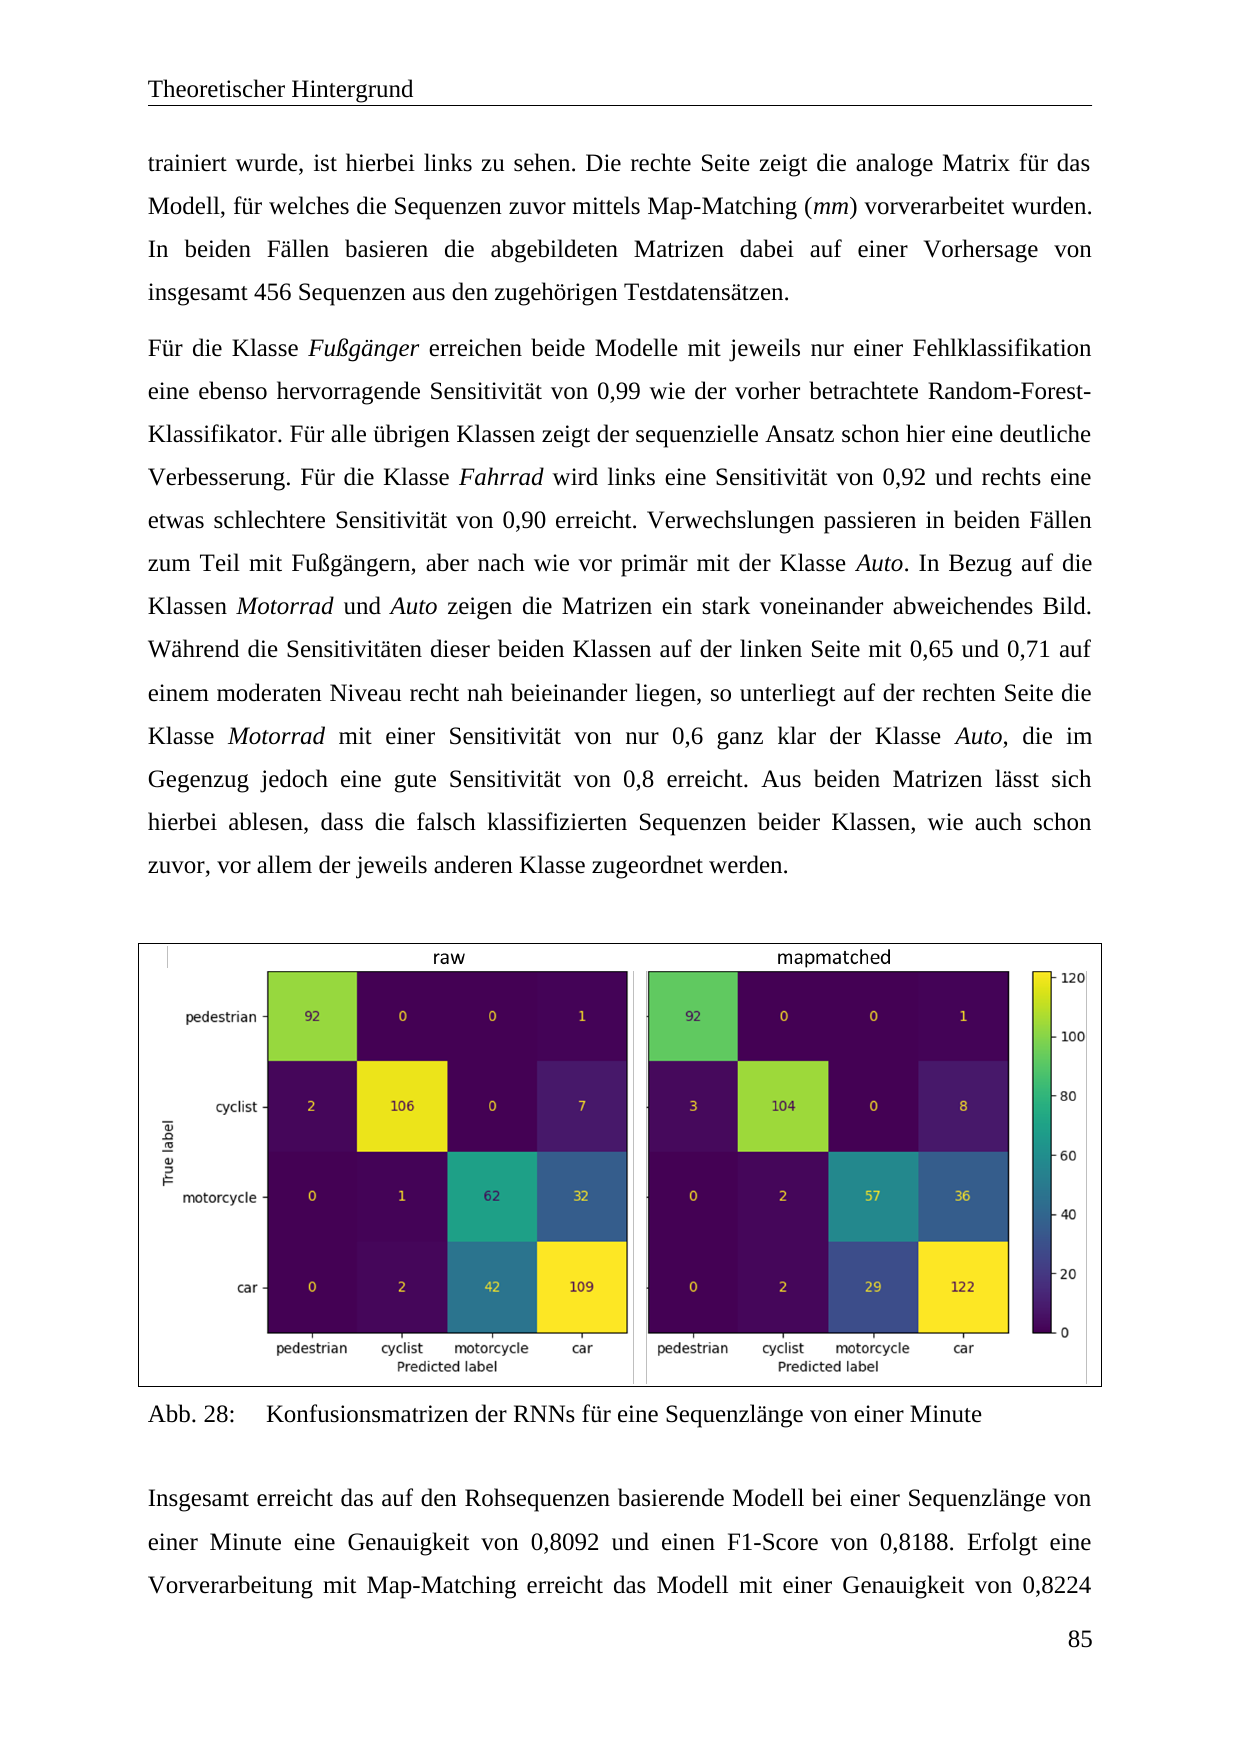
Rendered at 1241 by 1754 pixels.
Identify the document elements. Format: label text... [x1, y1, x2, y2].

picture [153, 946, 1087, 1384]
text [148, 148, 1092, 306]
text Für die Klasse Fußgänger erreichen beide Modelle mit jeweils nur einer Fehlklassifikation eine ebenso hervorragende Sensitivität von 0,99 wie der vorher betrachtete Random-Forest-Klassifikator. Für alle übrigen Klassen zeigt der sequenzielle Ansatz schon hier eine deutliche Verbesserung. Für die Klasse Fahrrad wird links eine Sensitivität von 0,92 und rechts eine etwas schlechtere Sensitivität von 0,90 erreicht. Verwechslungen passieren in beiden Fällen zum Teil mit Fußgängern, aber nach wie vor primär mit der Klasse Auto. In Bezug auf die Klassen Motorrad und Auto zeigen die Matrizen ein stark voneinander abweichendes Bild. Während die Sensitivitäten dieser beiden Klassen auf der linken Seite mit 0,65 und 0,71 auf einem moderaten Niveau recht nah beieinander liegen, so unterliegt auf der rechten Seite die Klasse Motorrad mit einer Sensitivität von nur 0,6 ganz klar der Klasse Auto, die im Gegenzug jedoch eine gute Sensitivität von 0,8 erreicht. Aus beiden Matrizen lässt sich hierbei ablesen, dass die falsch klassifizierten Sequenzen beider Klassen, wie auch schon zuvor, vor allem der jeweils anderen Klasse zugeordnet werden. [148, 333, 1092, 879]
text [148, 1483, 1092, 1598]
